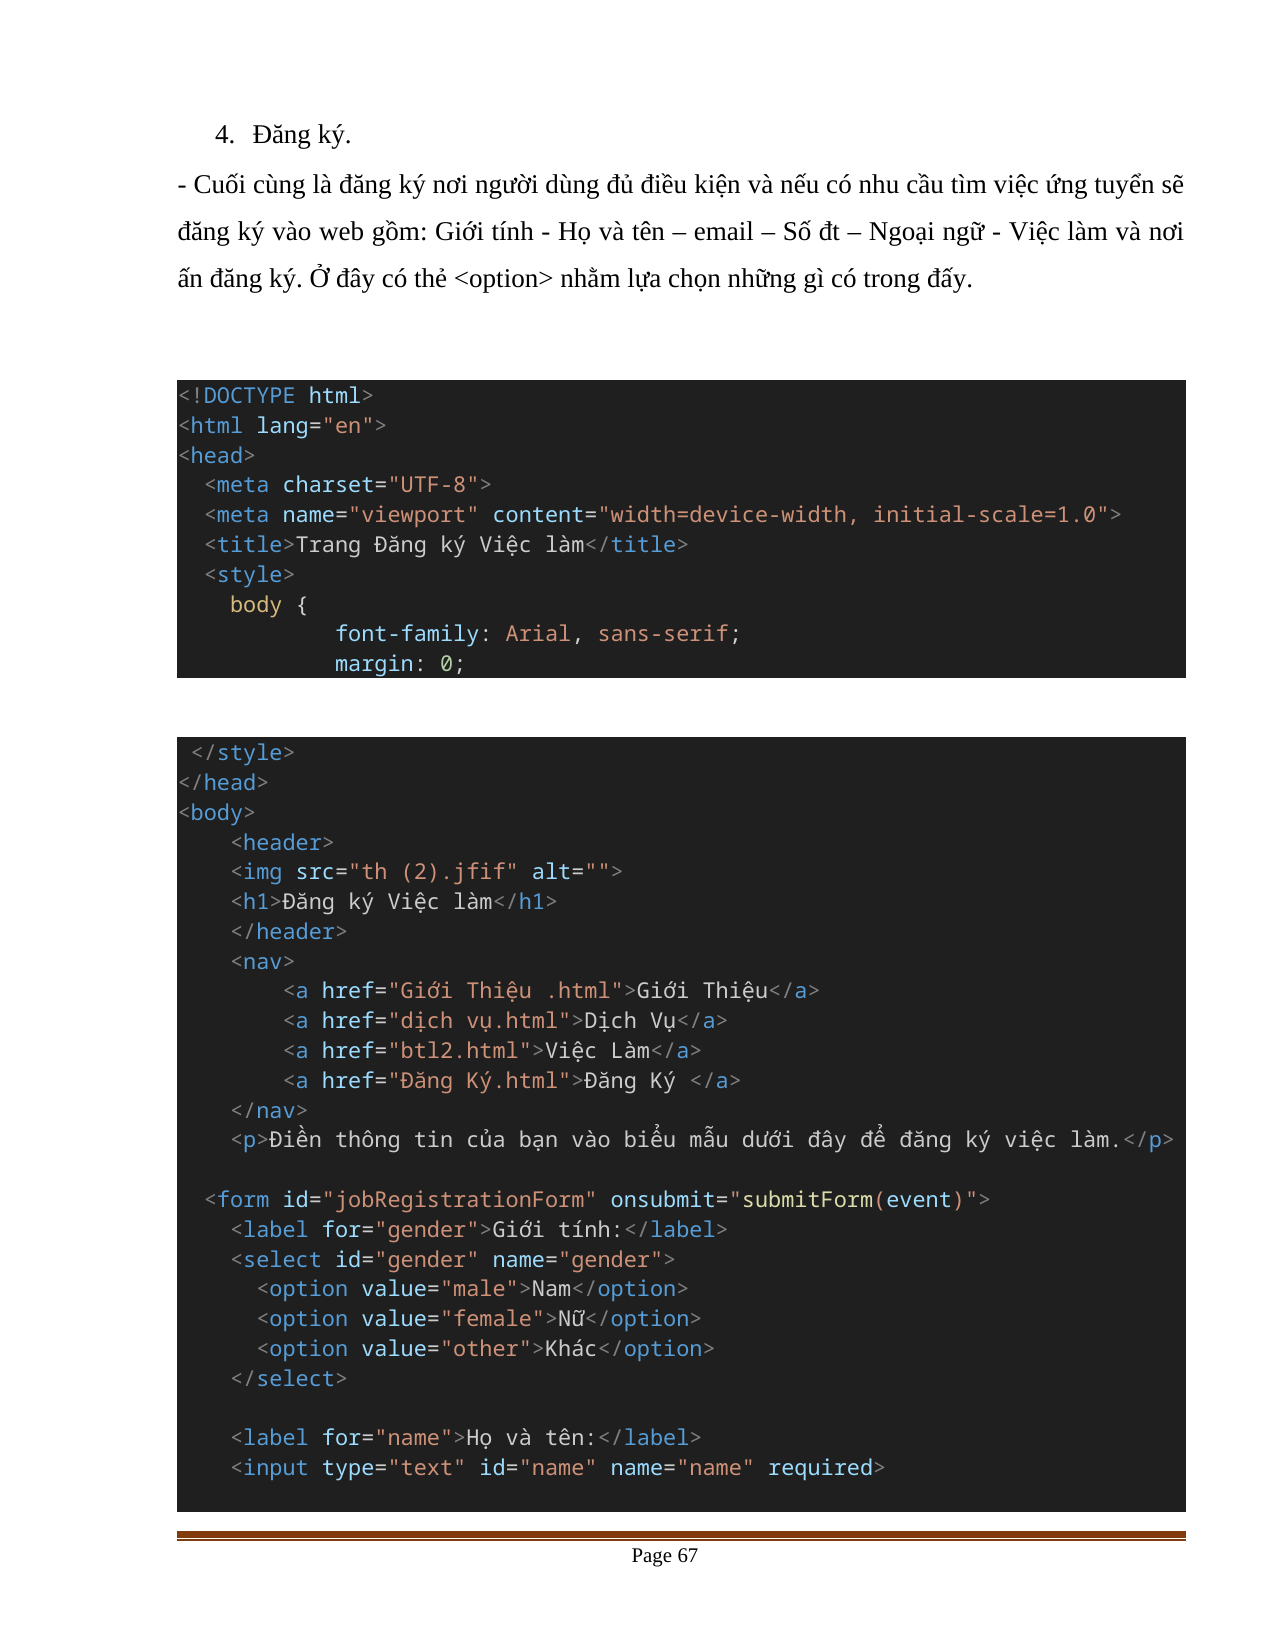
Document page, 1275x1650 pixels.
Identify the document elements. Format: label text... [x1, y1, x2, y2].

text <a href="Giới Thiệu .html">Giới Thiệu</a> [177, 975, 1186, 1005]
text </header> [177, 916, 1186, 946]
text <input type="text" id="name" name="name" required> [177, 1452, 1186, 1482]
text <style> [177, 559, 1186, 588]
text </nav> [177, 1094, 1186, 1124]
text <select id="gender" name="gender"> [177, 1243, 1186, 1273]
text <body> [177, 797, 1186, 826]
text <label for="gender">Giới tính:</label> [177, 1214, 1186, 1243]
text <header> [177, 826, 1186, 856]
text <html lang="en"> [177, 410, 1186, 439]
text <option value="male">Nam</option> [177, 1273, 1186, 1303]
text <label for="name">Họ và tên:</label> [177, 1422, 1186, 1452]
text <h1>Đăng ký Việc làm</h1> [177, 886, 1186, 916]
text <a href="btl2.html">Việc Làm</a> [177, 1035, 1186, 1065]
text - Cuối cùng là đăng ký nơi người dùng đủ điều kiện và nếu có nhu cầu tìm việc ứng tuyển sẽ đăng ký vào web gồm: Giới tính - Họ và tên – email – Số đt – Ngoại ngữ - Việc làm và nơi ấn đăng ký. Ở đây có thẻ <option> nhằm lựa chọn những gì có trong đấy. [177, 168, 1186, 293]
text <a href="dịch vụ.html">Dịch Vụ</a> [177, 1005, 1186, 1035]
text </head> [177, 767, 1186, 797]
text </select> [177, 1363, 1186, 1392]
text <meta name="viewport" content="width=device-width, initial-scale=1.0"> [177, 499, 1186, 529]
text body { [177, 588, 1186, 618]
text <a href="Đăng Ký.html">Đăng Ký </a> [177, 1065, 1186, 1094]
text <option value="female">Nữ</option> [177, 1303, 1186, 1333]
text <meta charset="UTF-8"> [177, 469, 1186, 499]
text <title>Trang Đăng ký Việc làm</title> [177, 529, 1186, 559]
list Đăng ký. [215, 118, 1186, 149]
text <head> [177, 439, 1186, 469]
text <p>Điền thông tin của bạn vào biểu mẫu dưới đây để đăng ký việc làm.</p> [177, 1124, 1186, 1154]
text <form id="jobRegistrationForm" onsubmit="submitForm(event)"> [177, 1184, 1186, 1214]
text font-family: Arial, sans-serif; [177, 618, 1186, 648]
text </style> [177, 737, 1186, 767]
text <option value="other">Khác</option> [177, 1333, 1186, 1363]
text margin: 0; [177, 648, 1186, 678]
text <!DOCTYPE html> [177, 380, 1186, 410]
text <nav> [177, 946, 1186, 975]
text <img src="th (2).jfif" alt=""> [177, 856, 1186, 886]
